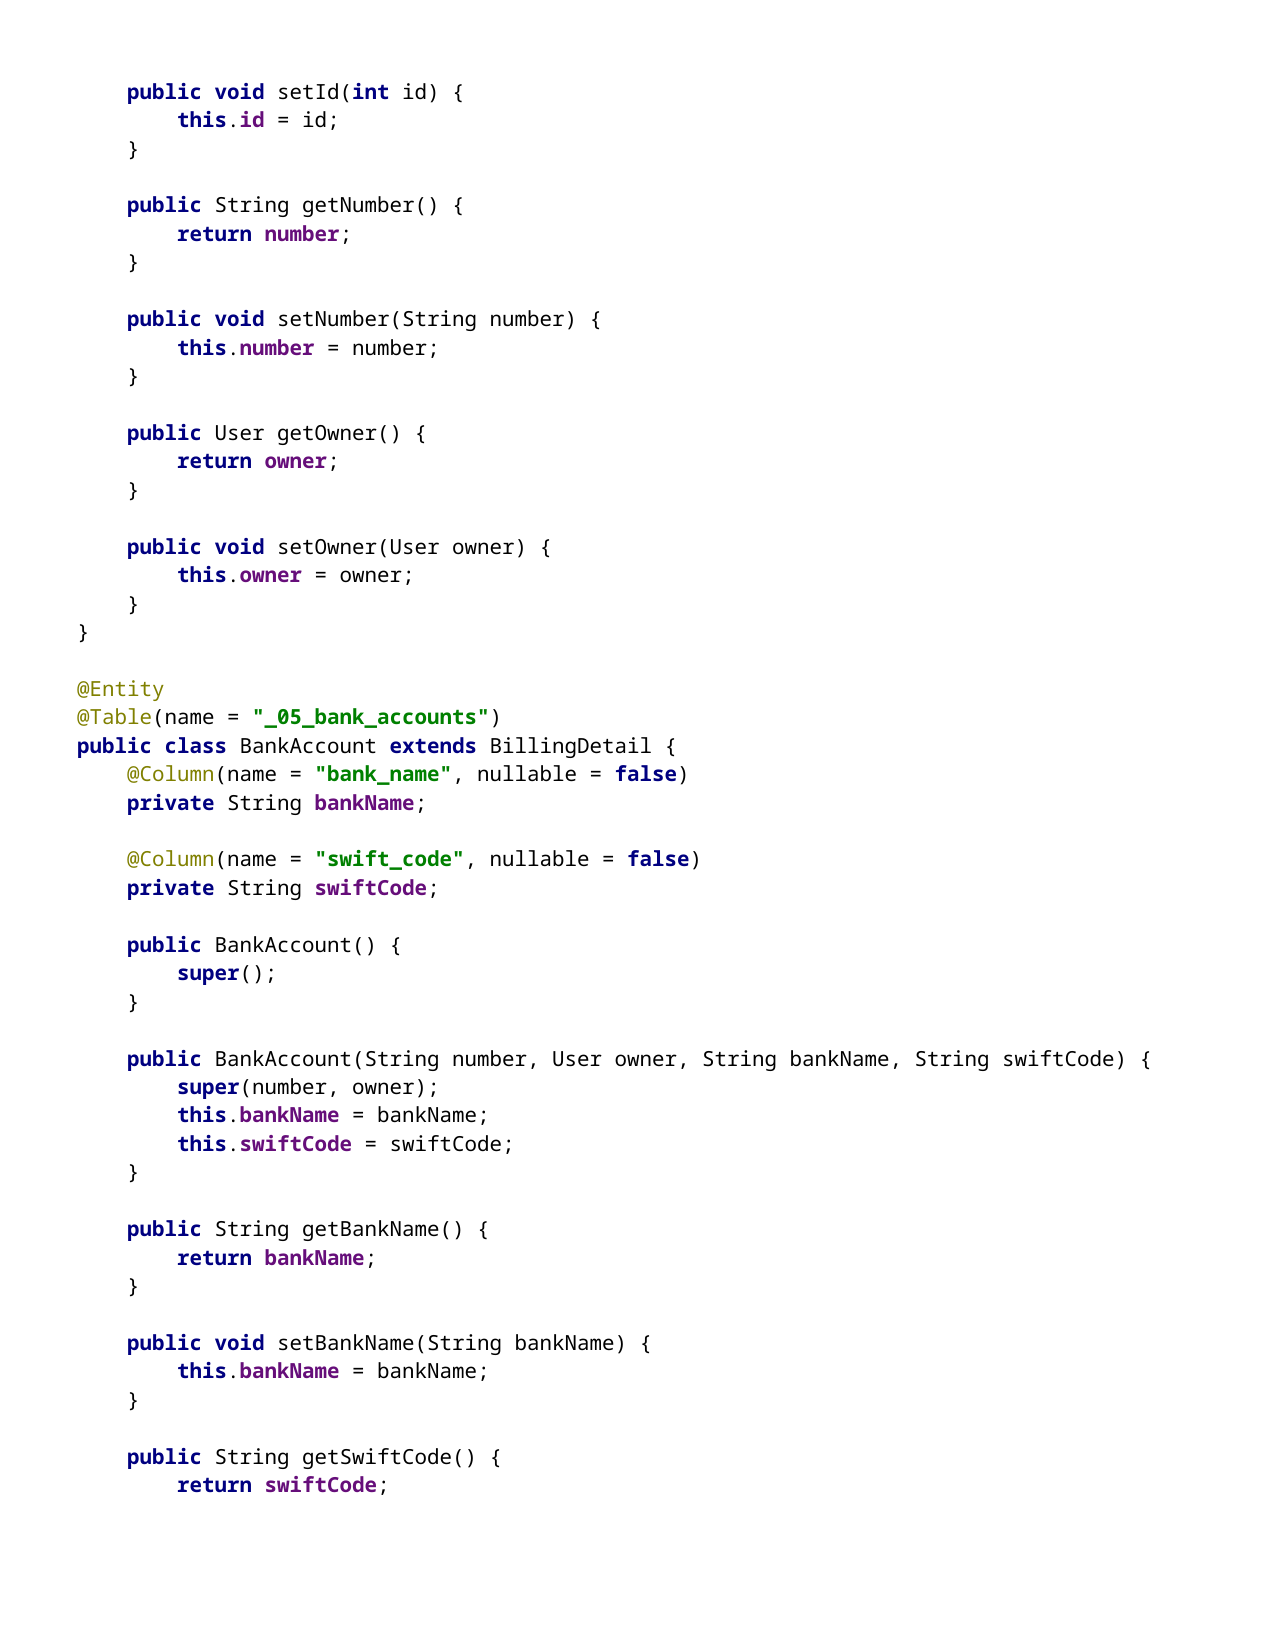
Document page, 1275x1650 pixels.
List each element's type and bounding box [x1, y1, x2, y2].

text [77, 674, 1198, 1499]
text [77, 77, 1198, 646]
